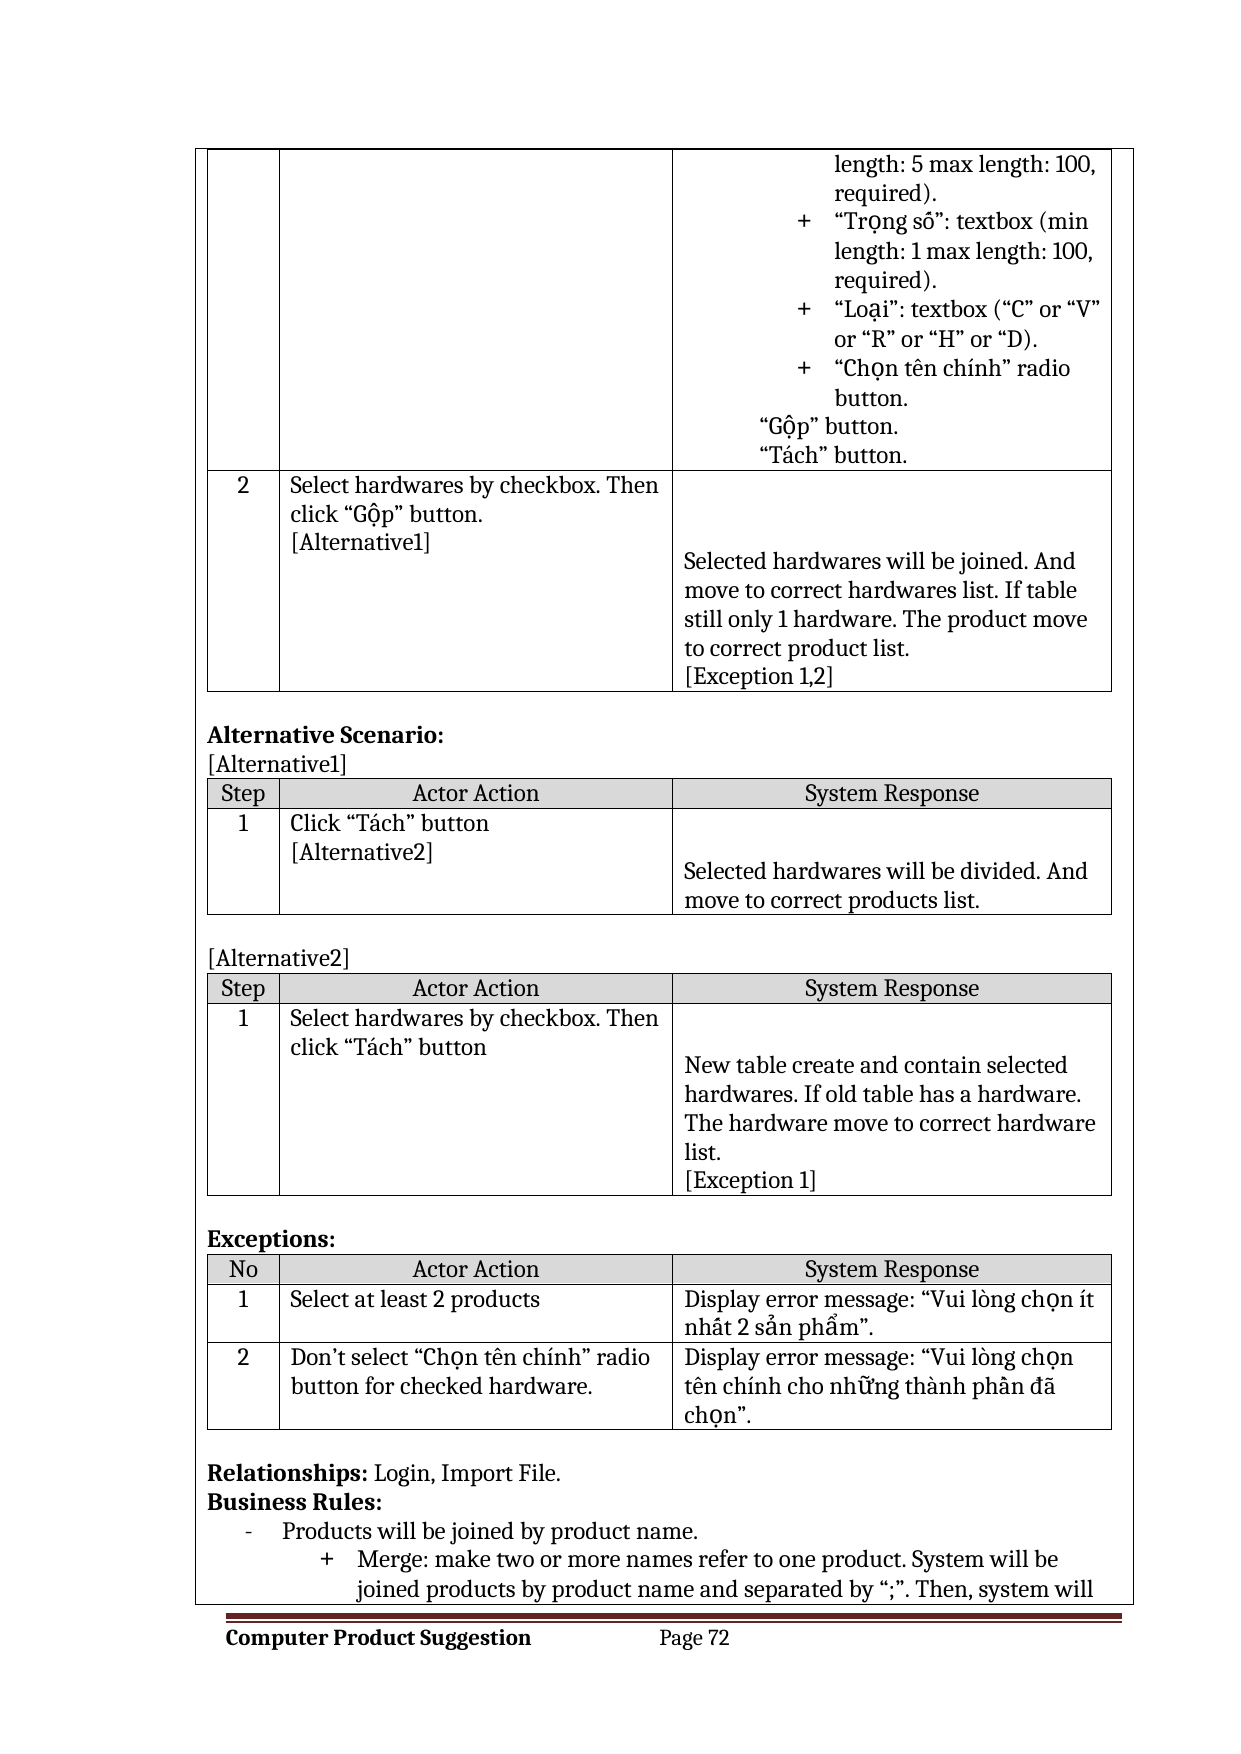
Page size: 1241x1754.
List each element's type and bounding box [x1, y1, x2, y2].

table_cell [196, 149, 1133, 1604]
